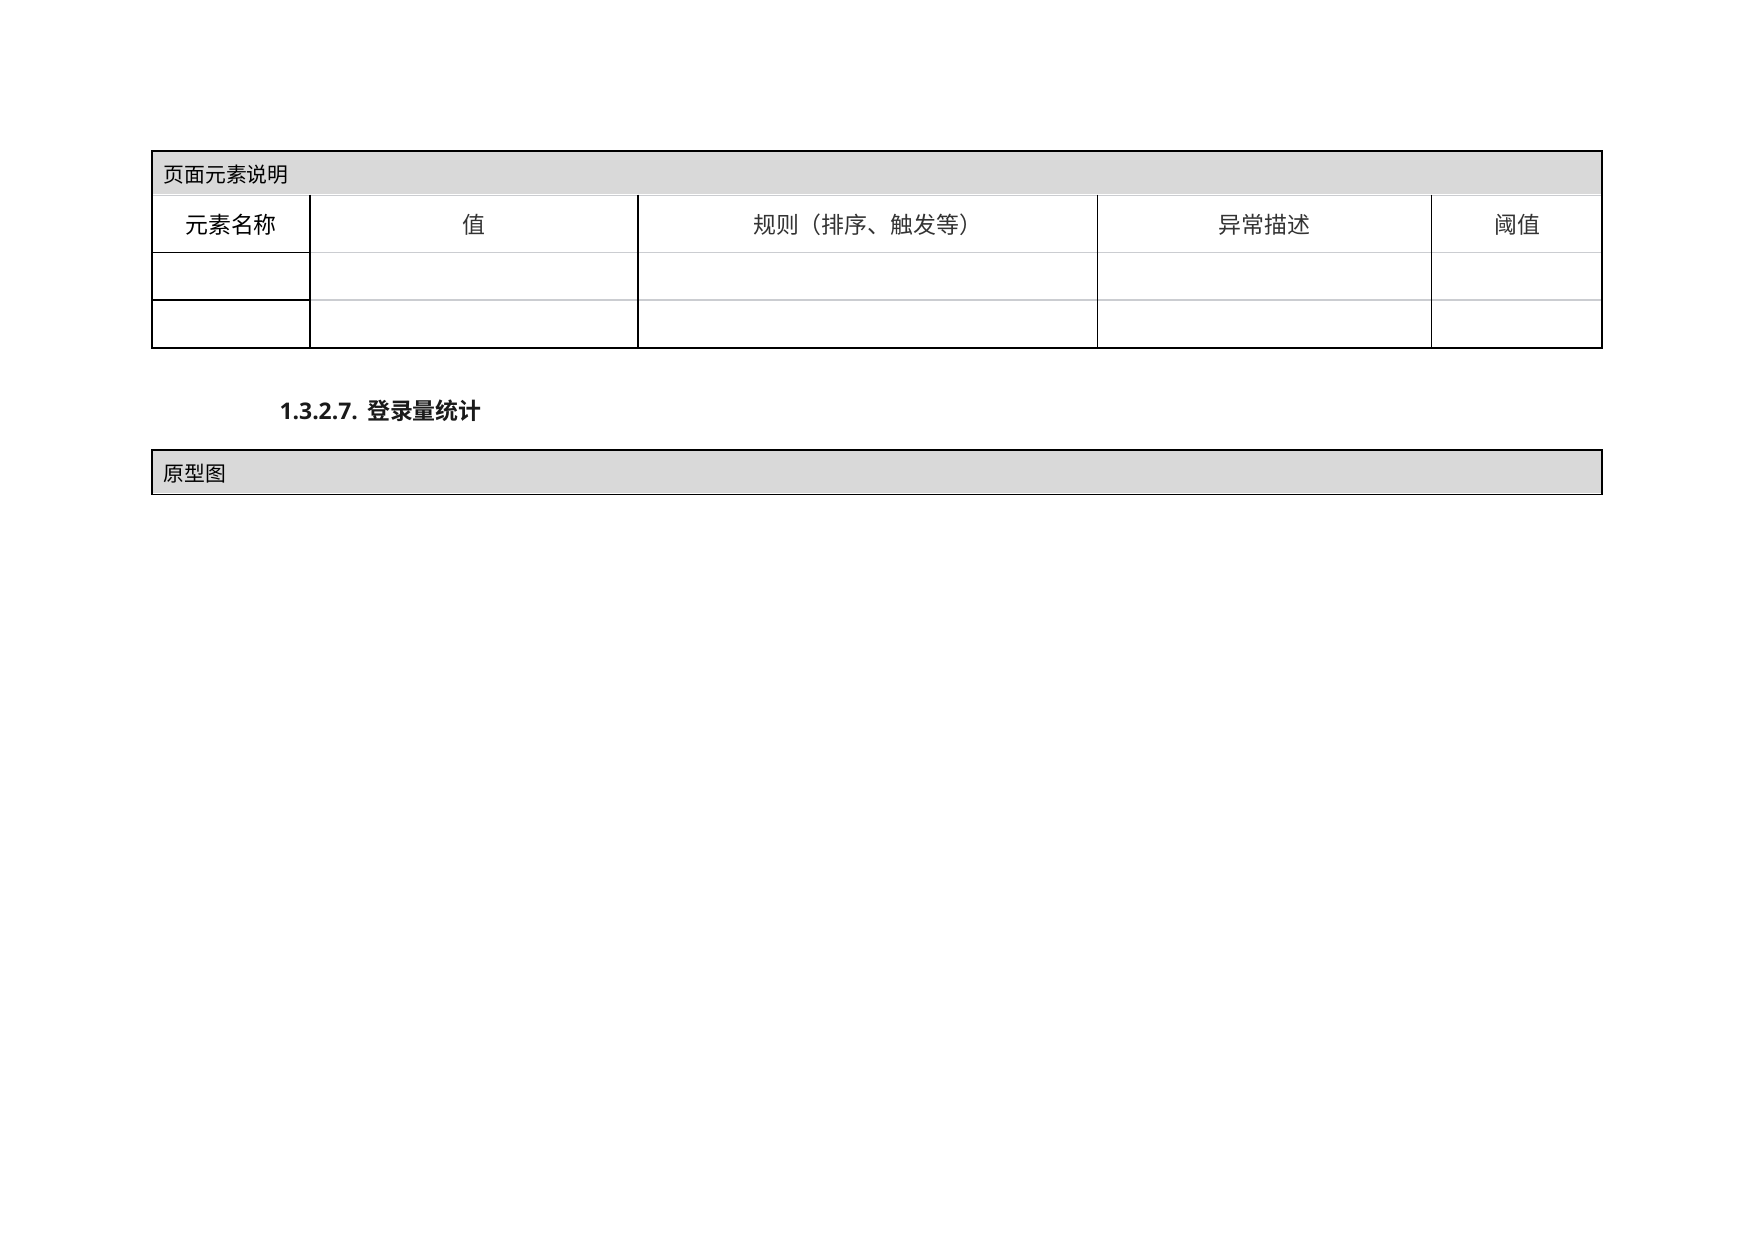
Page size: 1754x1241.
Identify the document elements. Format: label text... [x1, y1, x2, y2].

table_cell 值 [311, 196, 637, 252]
table_cell 规则（排序、触发等） [639, 196, 1097, 252]
table_cell 页面元素说明 [153, 152, 1601, 194]
table_cell [1432, 301, 1601, 347]
table_cell [153, 301, 309, 347]
table_cell 元素名称 [153, 196, 309, 252]
table_cell [311, 301, 637, 347]
table_cell 阈值 [1432, 196, 1601, 252]
table_cell [1432, 253, 1601, 299]
table_cell [311, 253, 637, 299]
table_cell [639, 301, 1097, 347]
subtitle 登录量统计 [279, 392, 1612, 426]
table_cell [639, 253, 1097, 299]
table_cell 异常描述 [1098, 196, 1431, 252]
table_cell [1098, 301, 1431, 347]
table_cell [1098, 253, 1431, 299]
table_cell [153, 253, 309, 299]
table_header 原型图 [153, 451, 1601, 493]
